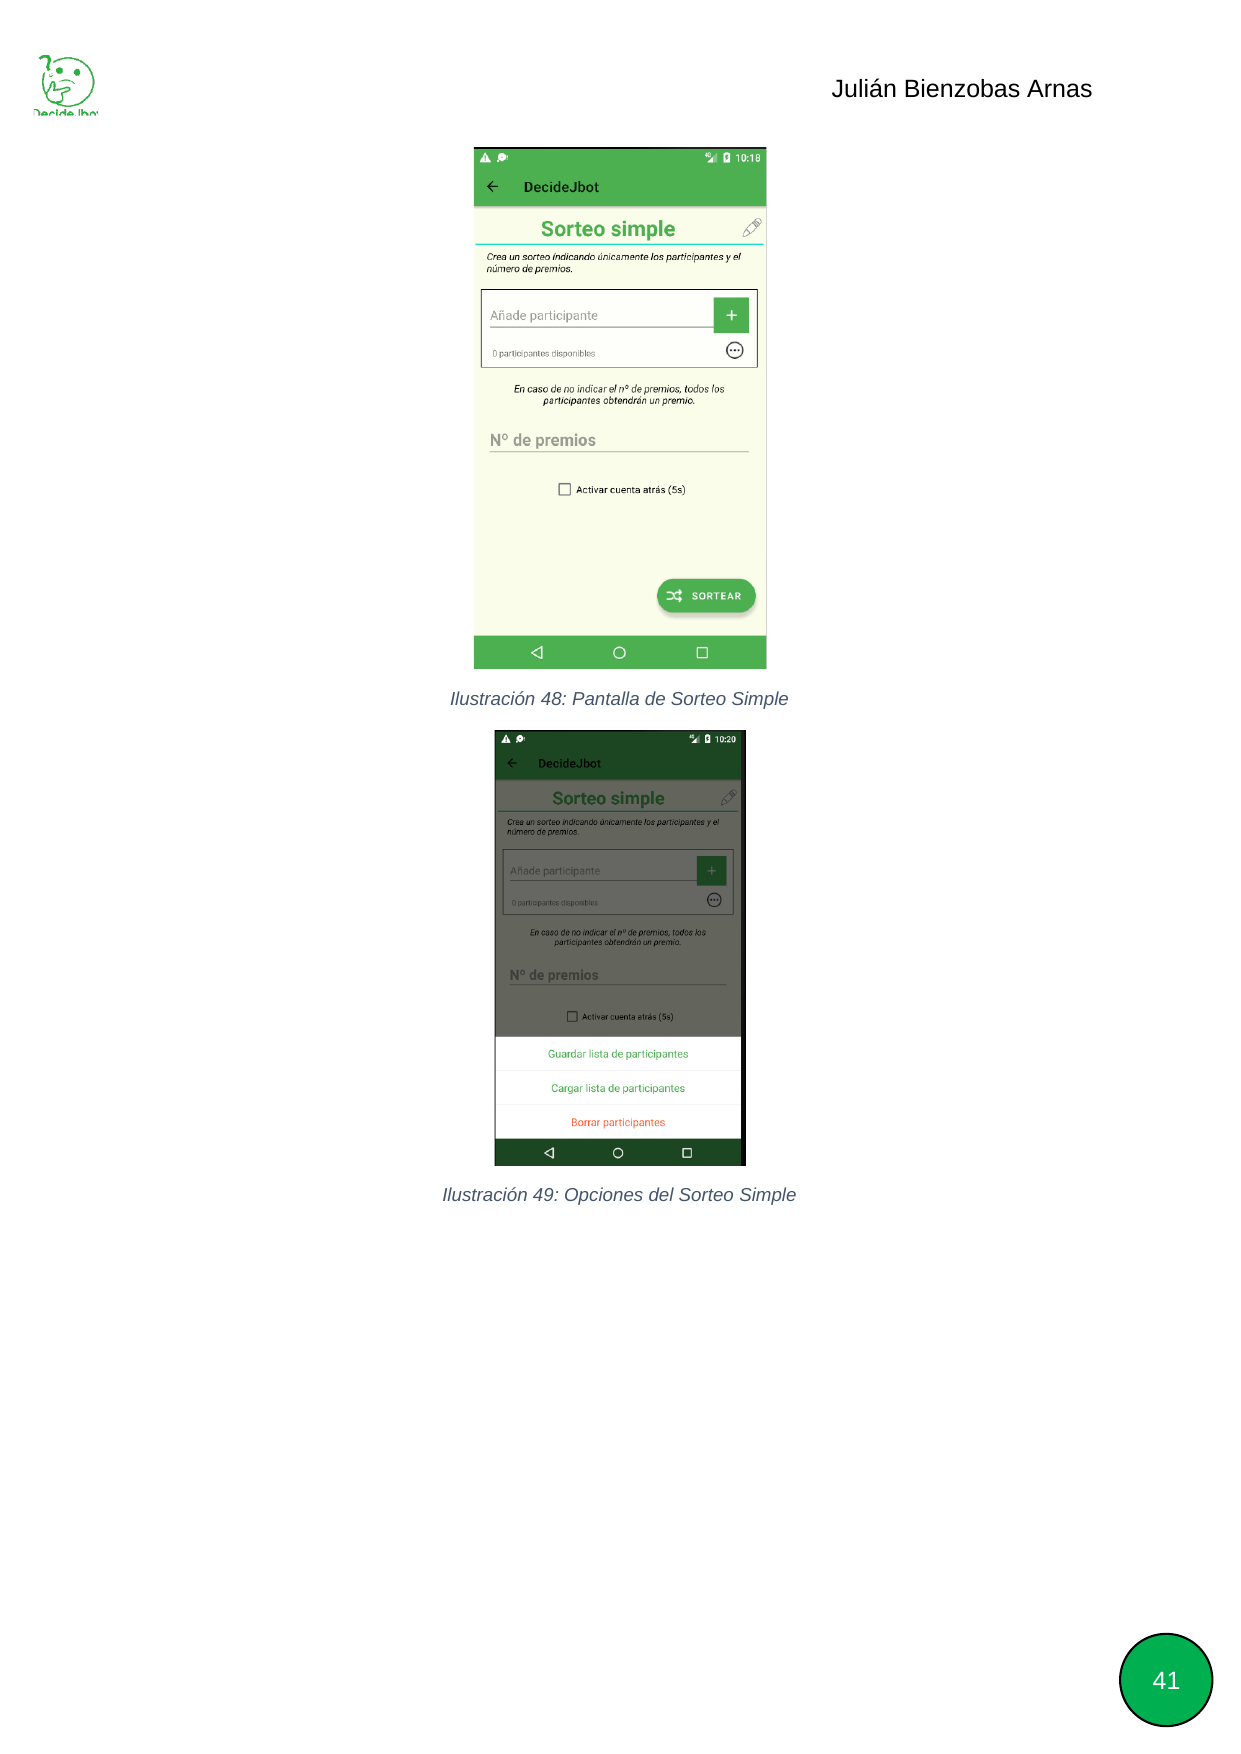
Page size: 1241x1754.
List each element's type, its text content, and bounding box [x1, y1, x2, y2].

picture [473, 147, 767, 669]
picture [494, 730, 746, 1166]
text Ilustración 48: Pantalla de Sorteo Simple [148, 688, 1092, 709]
picture [32, 55, 99, 114]
text Ilustración 49: Opciones del Sorteo Simple [148, 1184, 1092, 1205]
